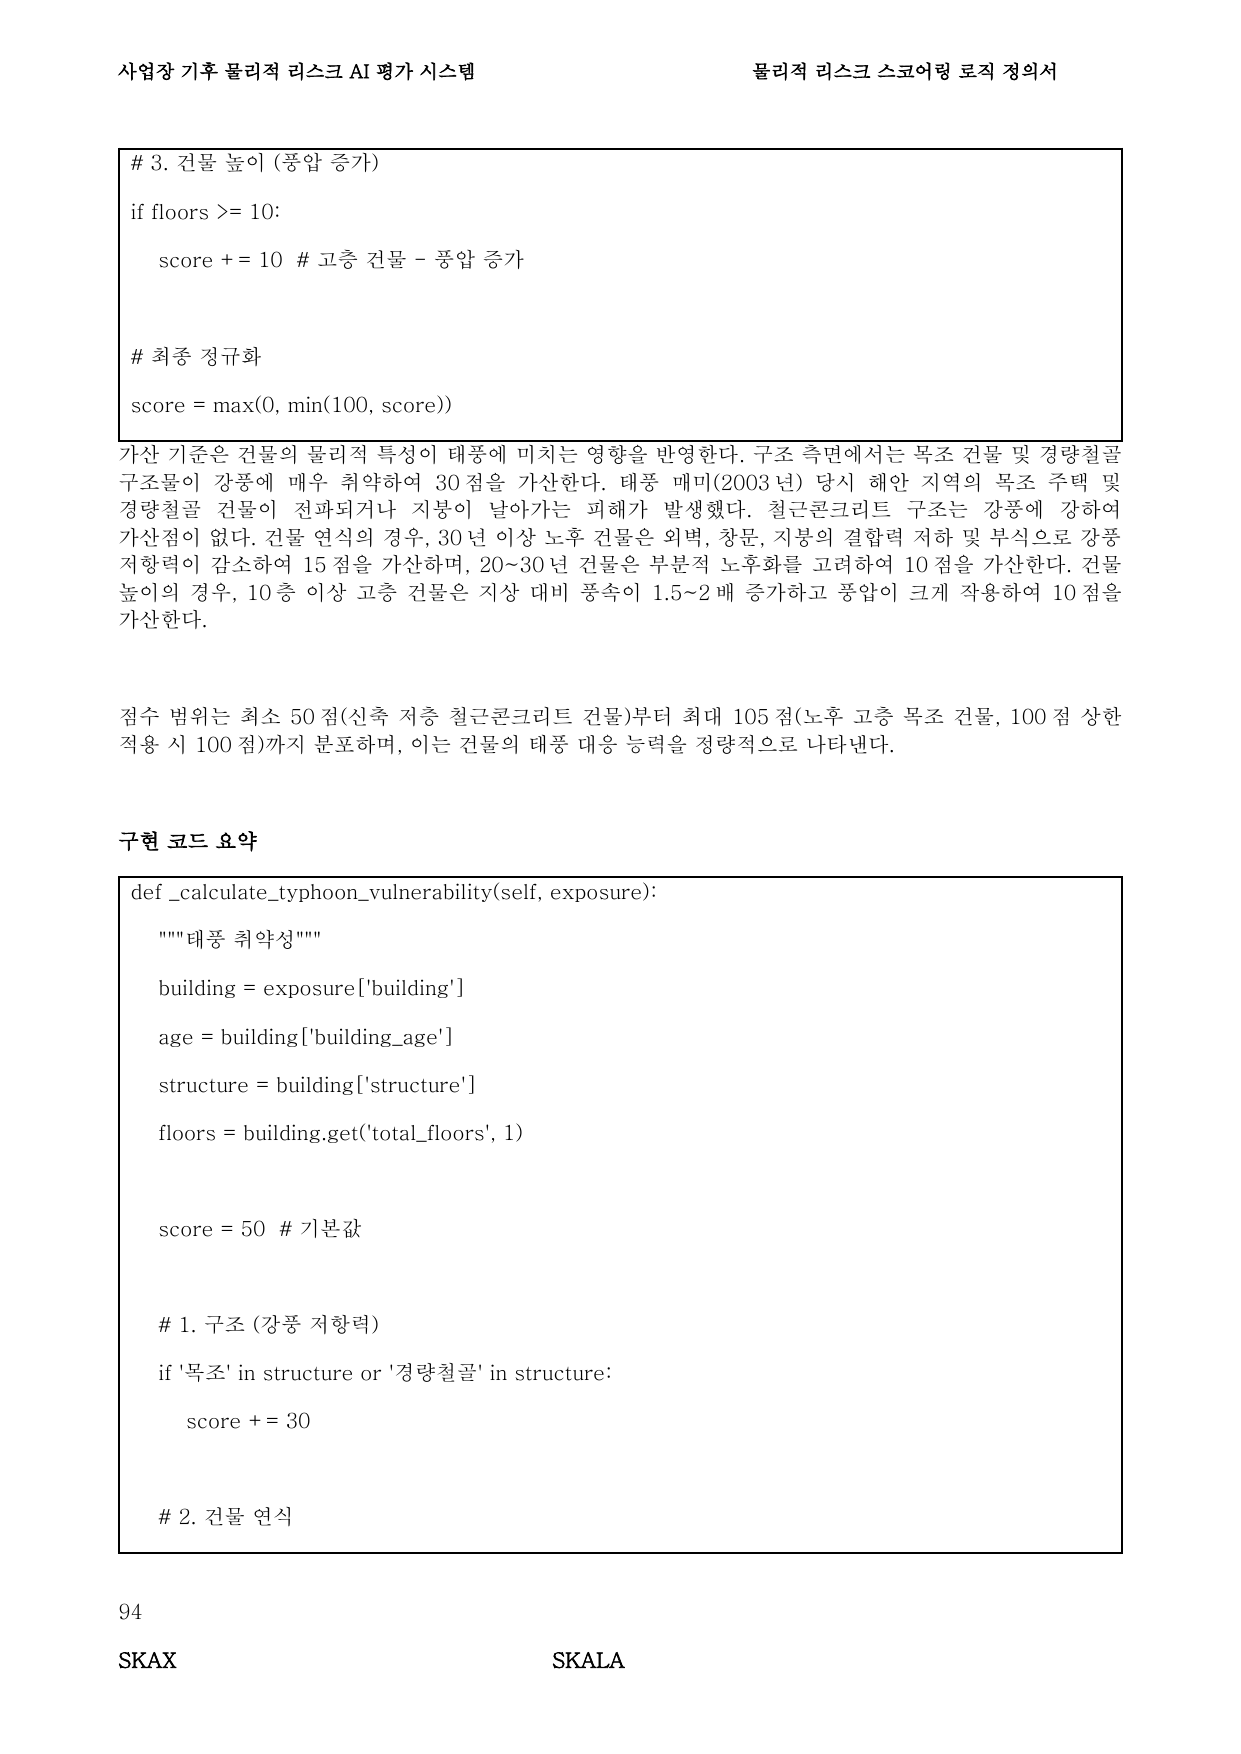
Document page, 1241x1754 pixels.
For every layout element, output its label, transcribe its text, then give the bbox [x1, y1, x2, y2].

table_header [120, 150, 1121, 440]
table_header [120, 878, 1121, 1552]
text 점수 범위는 최소 50점(신축 저층 철근콘크리트 건물)부터 최대 105점(노후 고층 목조 건물, 100점 상한 적용 시 100점)까지 분포하며, 이는 건물의 태풍 대응 능력을 정량적으로 나타낸다. [118, 703, 1122, 755]
text 구현 코드 요약 [118, 828, 1122, 852]
text 가산 기준은 건물의 물리적 특성이 태풍에 미치는 영향을 반영한다. 구조 측면에서는 목조 건물 및 경량철골 구조물이 강풍에 매우 취약하여 30점을 가산한다. 태풍 매미(2003년) 당시 해안 지역의 목조 주택 및 경량철골 건물이 전파되거나 지붕이 날아가는 피해가 발생했다. 철근콘크리트 구조는 강풍에 강하여 가산점이 없다. 건물 연식의 경우, 30년 이상 노후 건물은 외벽, 창문, 지붕의 결합력 저하 및 부식으로 강풍 저항력이 감소하여 15점을 가산하며, 20~30년 건물은 부분적 노후화를 고려하여 10점을 가산한다. 건물 높이의 경우, 10층 이상 고층 건물은 지상 대비 풍속이 1.5~2배 증가하고 풍압이 크게 작용하여 10점을 가산한다. [118, 442, 1122, 631]
